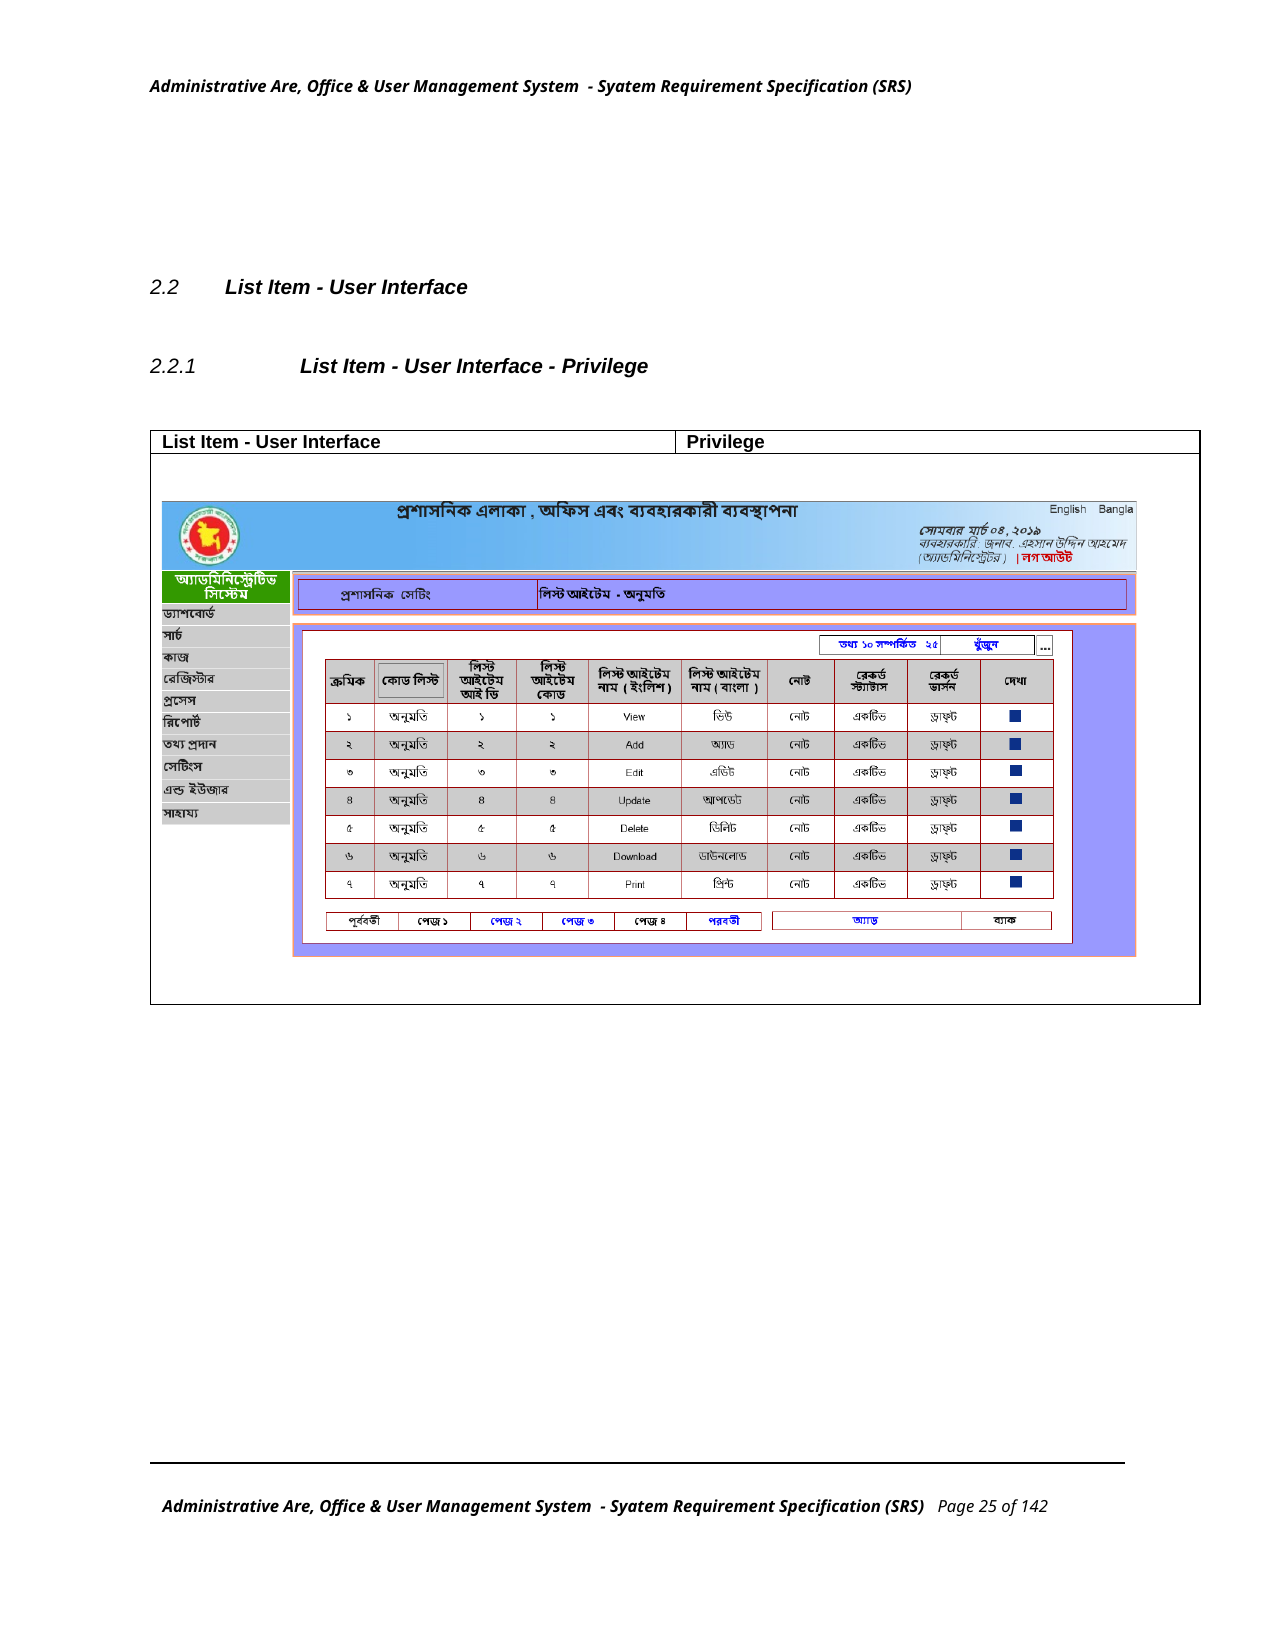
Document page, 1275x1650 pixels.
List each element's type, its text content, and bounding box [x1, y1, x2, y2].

table_header List Item - User Interface [151, 431, 675, 453]
table_header Privilege [676, 431, 1199, 453]
picture [161, 501, 1137, 957]
subtitle List Item - User Interface [150, 275, 1125, 299]
subtitle List Item - User Interface - Privilege [150, 354, 1125, 378]
table_cell [151, 454, 1199, 1004]
